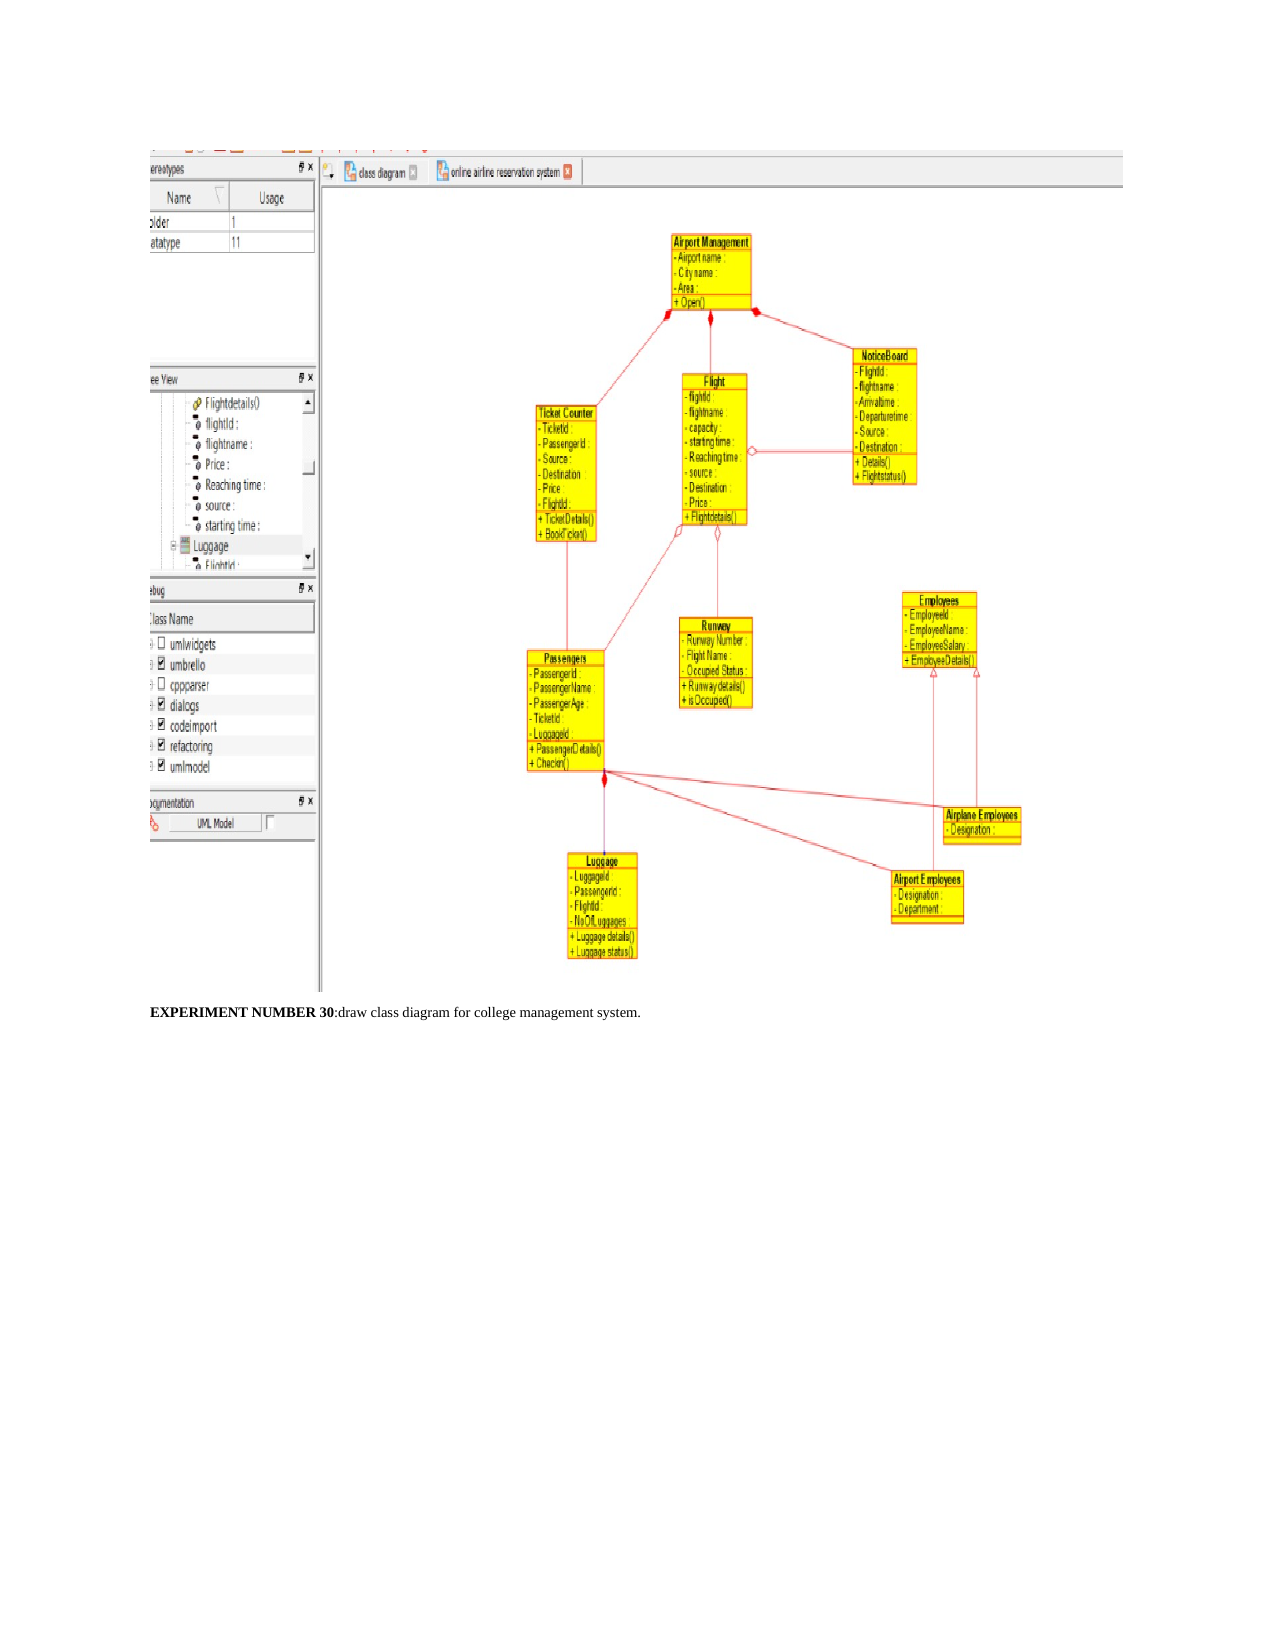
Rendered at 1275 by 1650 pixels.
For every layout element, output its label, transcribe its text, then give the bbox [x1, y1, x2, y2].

picture [150, 150, 1123, 992]
text EXPERIMENT NUMBER 30:draw class diagram for college management system. [150, 992, 1125, 1020]
